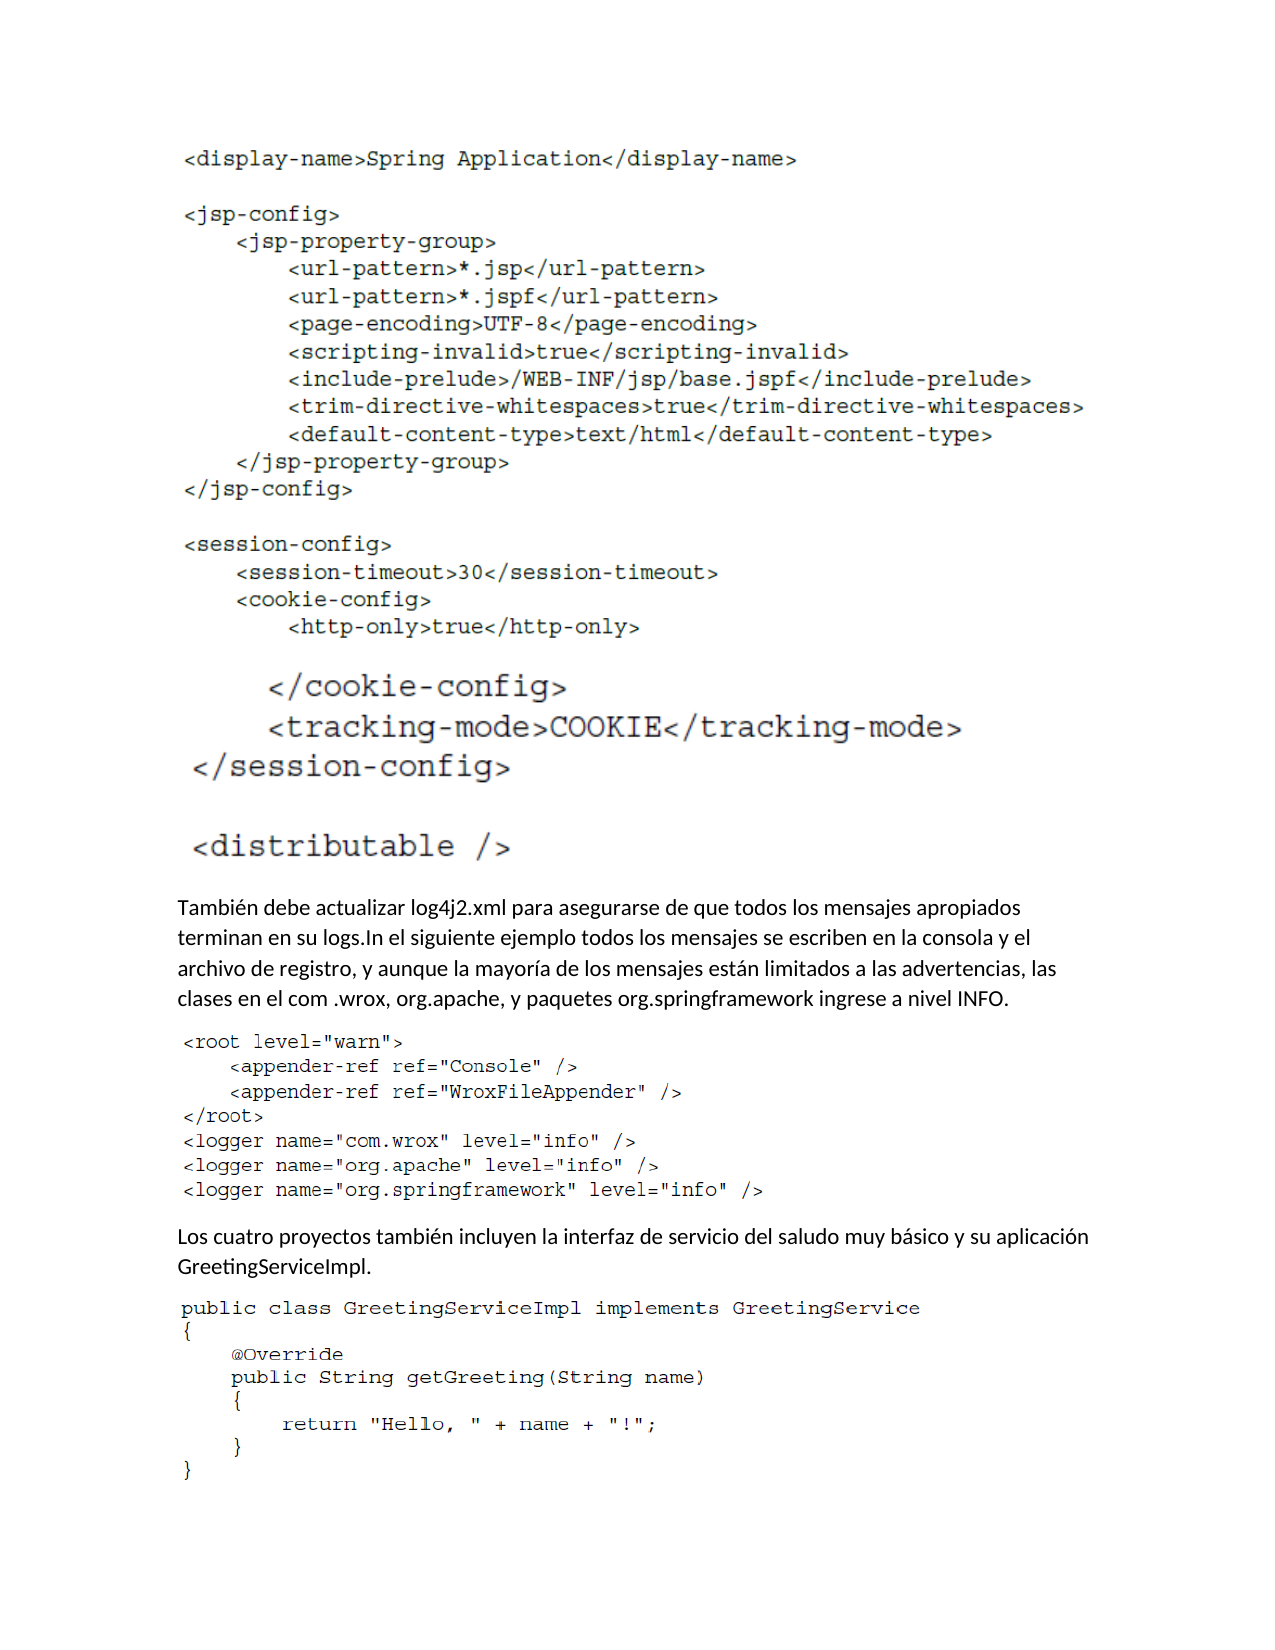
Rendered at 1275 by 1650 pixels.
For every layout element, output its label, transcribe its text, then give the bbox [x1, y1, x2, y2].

picture [177, 1299, 923, 1484]
picture [177, 1030, 777, 1204]
picture [177, 147, 1098, 641]
text Los cuatro proyectos también incluyen la interfaz de servicio del saludo muy básico y su aplicación GreetingServiceImpl. [177, 1222, 1098, 1280]
picture [177, 643, 998, 875]
text También debe actualizar log4j2.xml para asegurarse de que todos los mensajes apropiados terminan en su logs.In el siguiente ejemplo todos los mensajes se escriben en la consola y el archivo de registro, y aunque la mayoría de los mensajes están limitados a las advertencias, las clases en el com .wrox, org.apache, y paquetes org.springframework ingrese a nivel INFO. [177, 893, 1098, 1012]
